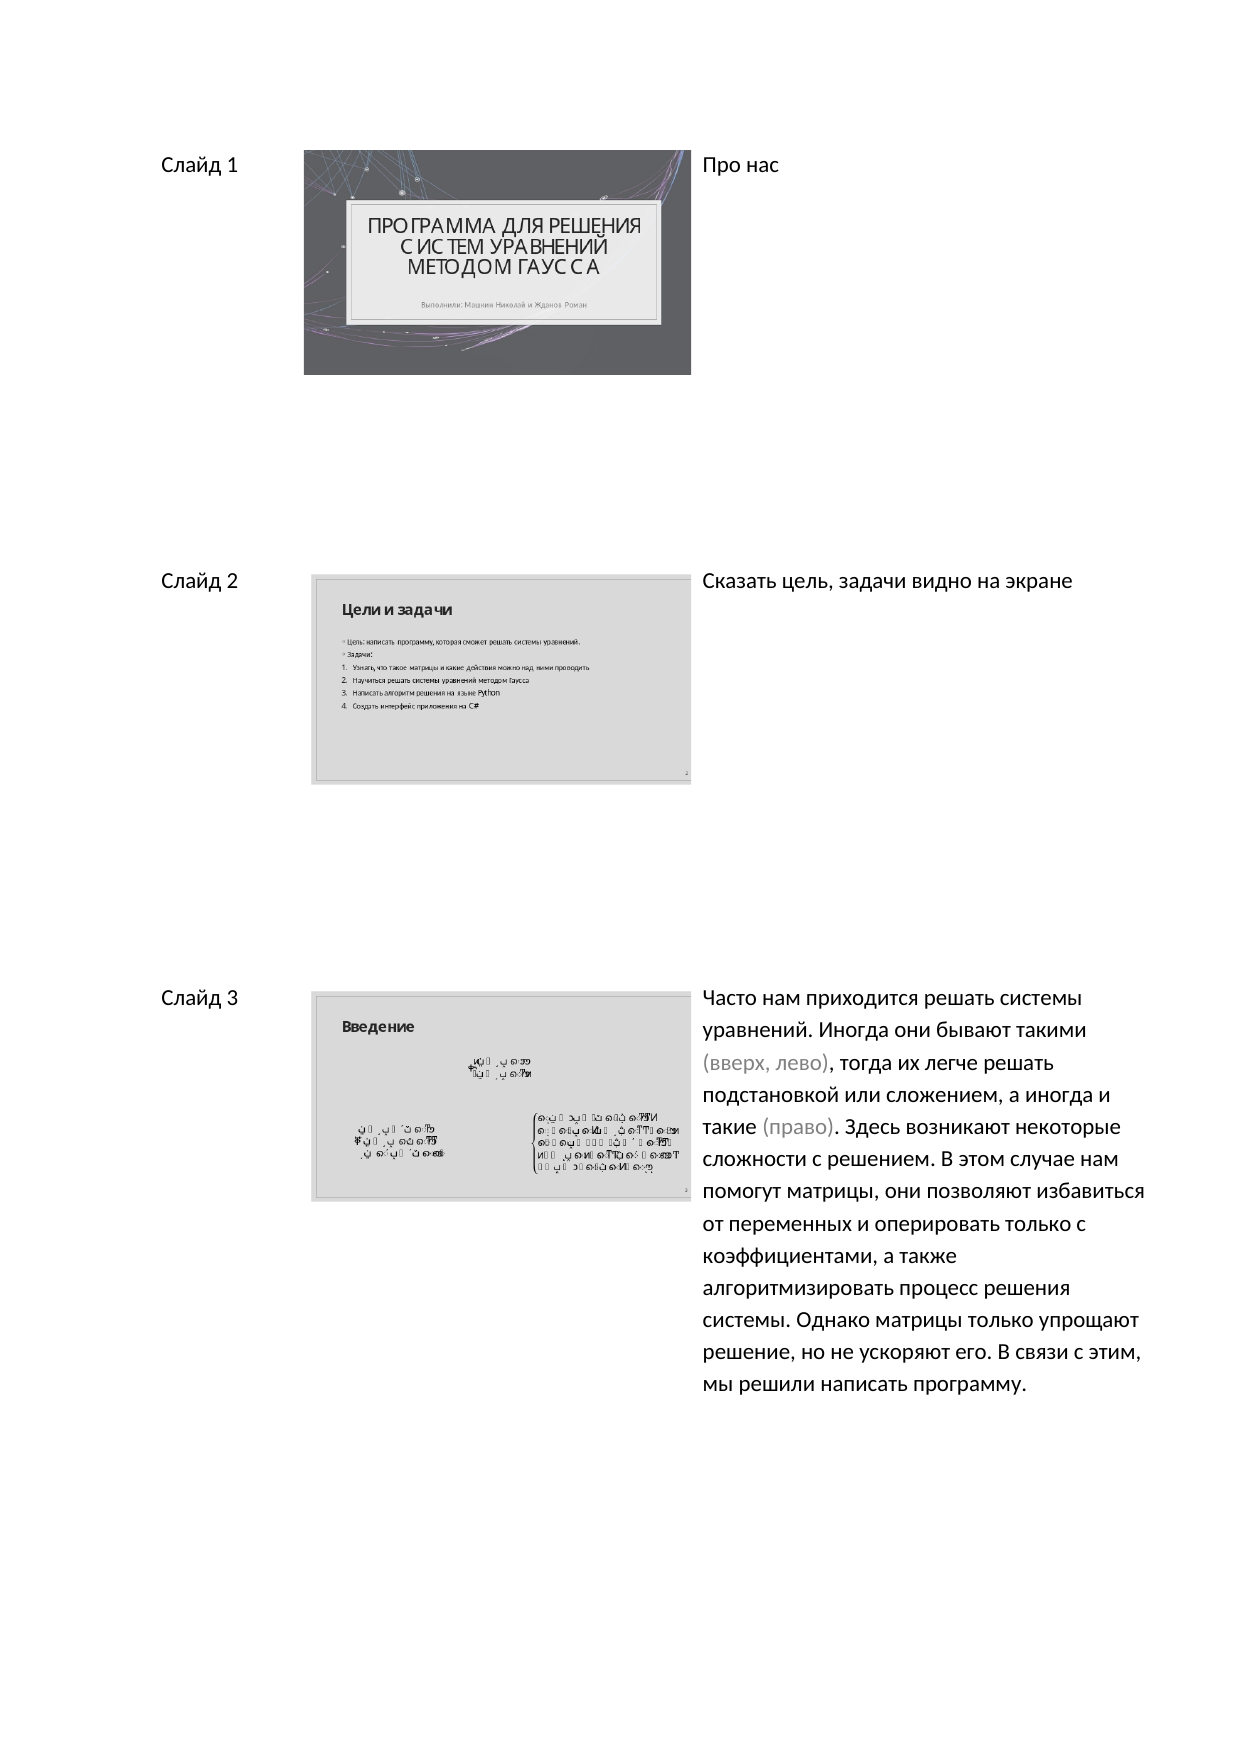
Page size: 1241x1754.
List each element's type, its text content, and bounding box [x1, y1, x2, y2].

table_cell [293, 983, 691, 1418]
table_header Про нас [691, 150, 1160, 567]
table_header Слайд 1 [150, 150, 292, 567]
table_cell Сказать цель, задачи видно на экране [691, 567, 1160, 983]
table_cell Слайд 3 [150, 983, 292, 1418]
table_cell Часто нам приходится решать системы уравнений. Иногда они бывают такими (вверх, лево), тогда их легче решать подстановкой или сложением, а иногда и такие (право). Здесь возникают некоторые сложности с решением. В этом случае нам помогут матрицы, они позволяют избавиться от переменных и оперировать только с коэффициентами, а также алгоритмизировать процесс решения системы. Однако матрицы только упрощают решение, но не ускоряют его. В связи с этим, мы решили написать программу. [691, 983, 1160, 1418]
table_cell Слайд 2 [150, 567, 292, 983]
table_header [293, 150, 691, 567]
table_cell [293, 567, 691, 983]
